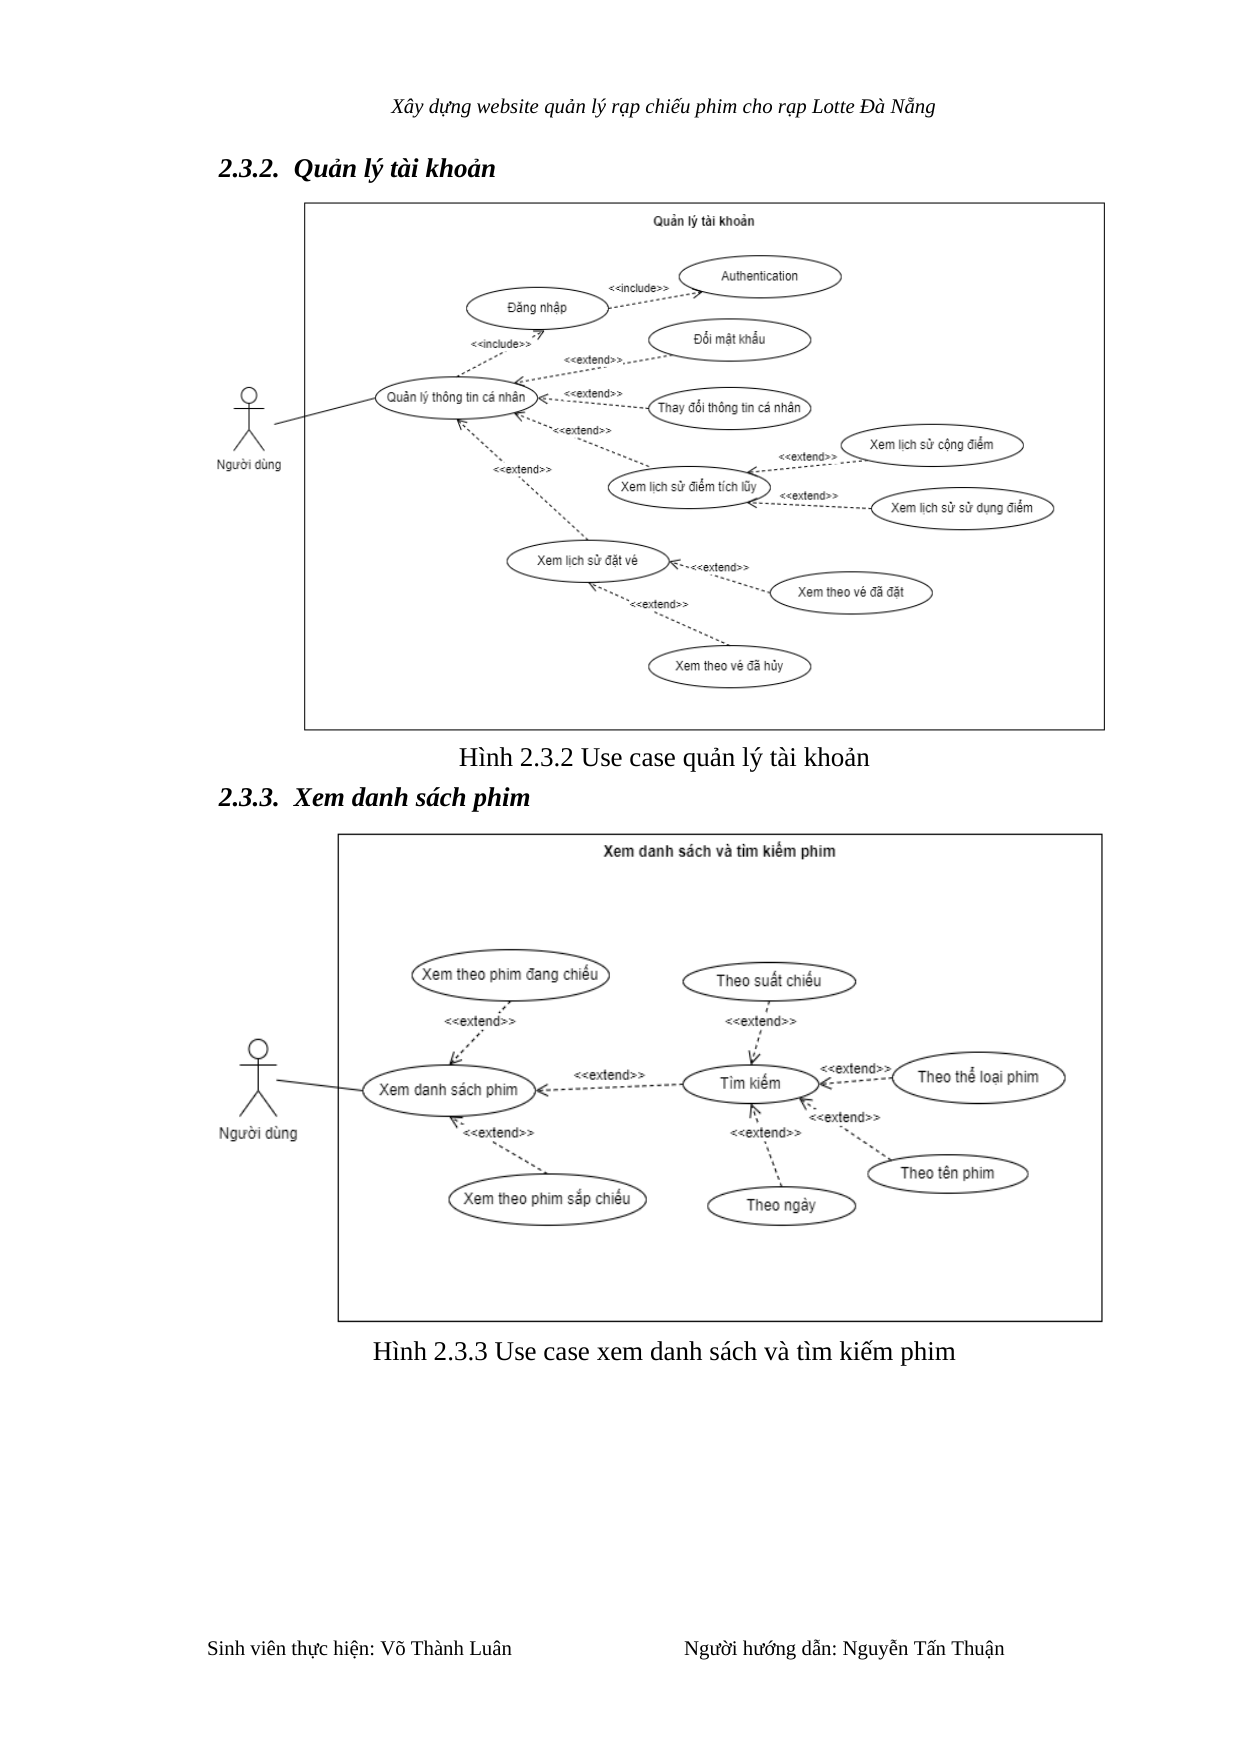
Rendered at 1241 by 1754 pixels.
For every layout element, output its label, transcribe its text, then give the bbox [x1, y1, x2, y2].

list Xem danh sách phim [219, 781, 1122, 812]
text Hình 2.3.2 Use case quản lý tài khoản [207, 741, 1122, 772]
list Quản lý tài khoản [219, 153, 1122, 184]
text Hình 2.3.3 Use case xem danh sách và tìm kiếm phim [207, 1334, 1122, 1366]
picture [206, 821, 1115, 1335]
picture [206, 193, 1115, 741]
